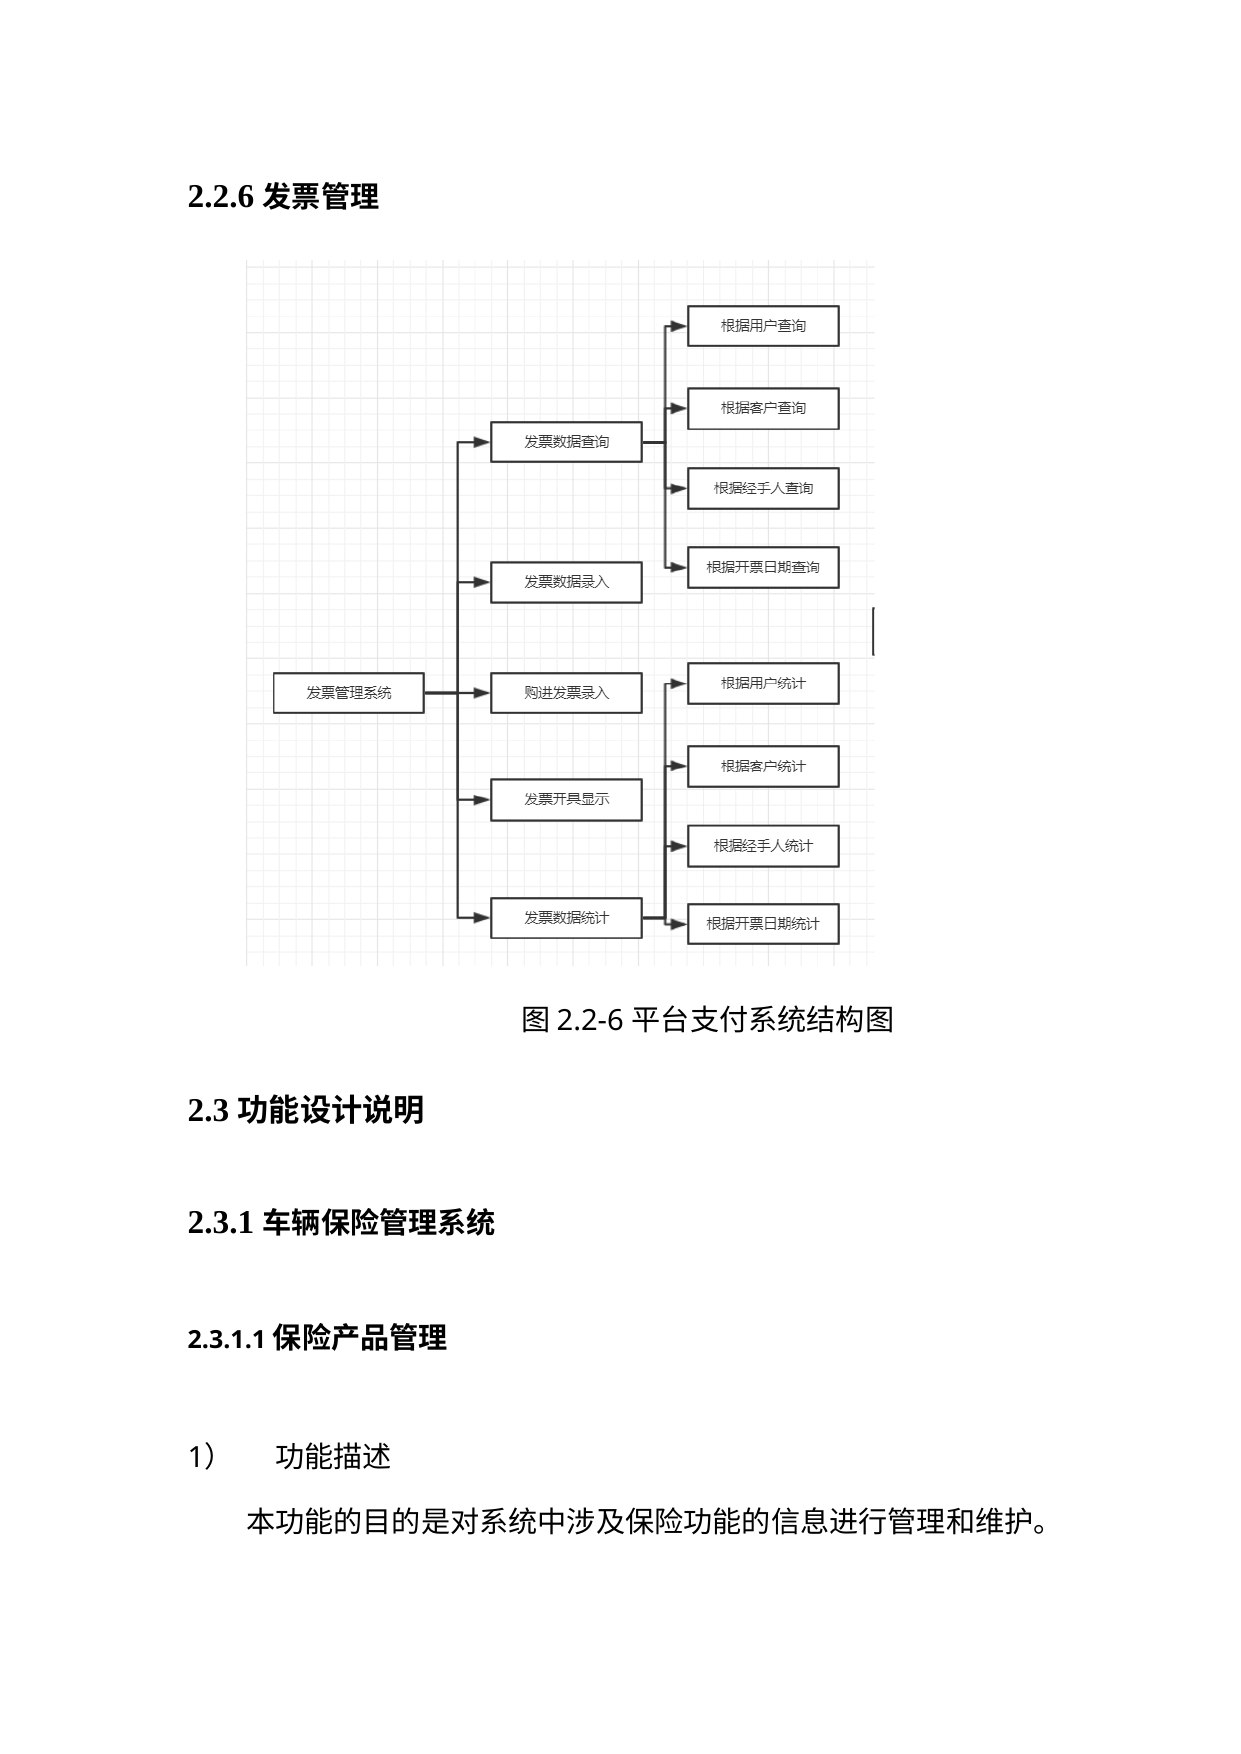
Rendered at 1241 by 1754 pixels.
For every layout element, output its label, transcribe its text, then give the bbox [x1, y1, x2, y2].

text 图2.2-6 平台支付系统结构图 [187, 985, 1053, 1050]
list 功能描述 [187, 1422, 1053, 1487]
picture [245, 260, 875, 966]
subtitle 保险产品管理 [187, 1303, 1053, 1368]
subtitle 功能设计说明 [187, 1075, 1053, 1140]
subtitle 发票管理 [187, 162, 1053, 227]
subtitle 车辆保险管理系统 [187, 1188, 1053, 1253]
text 本功能的目的是对系统中涉及保险功能的信息进行管理和维护。 [187, 1487, 1053, 1552]
